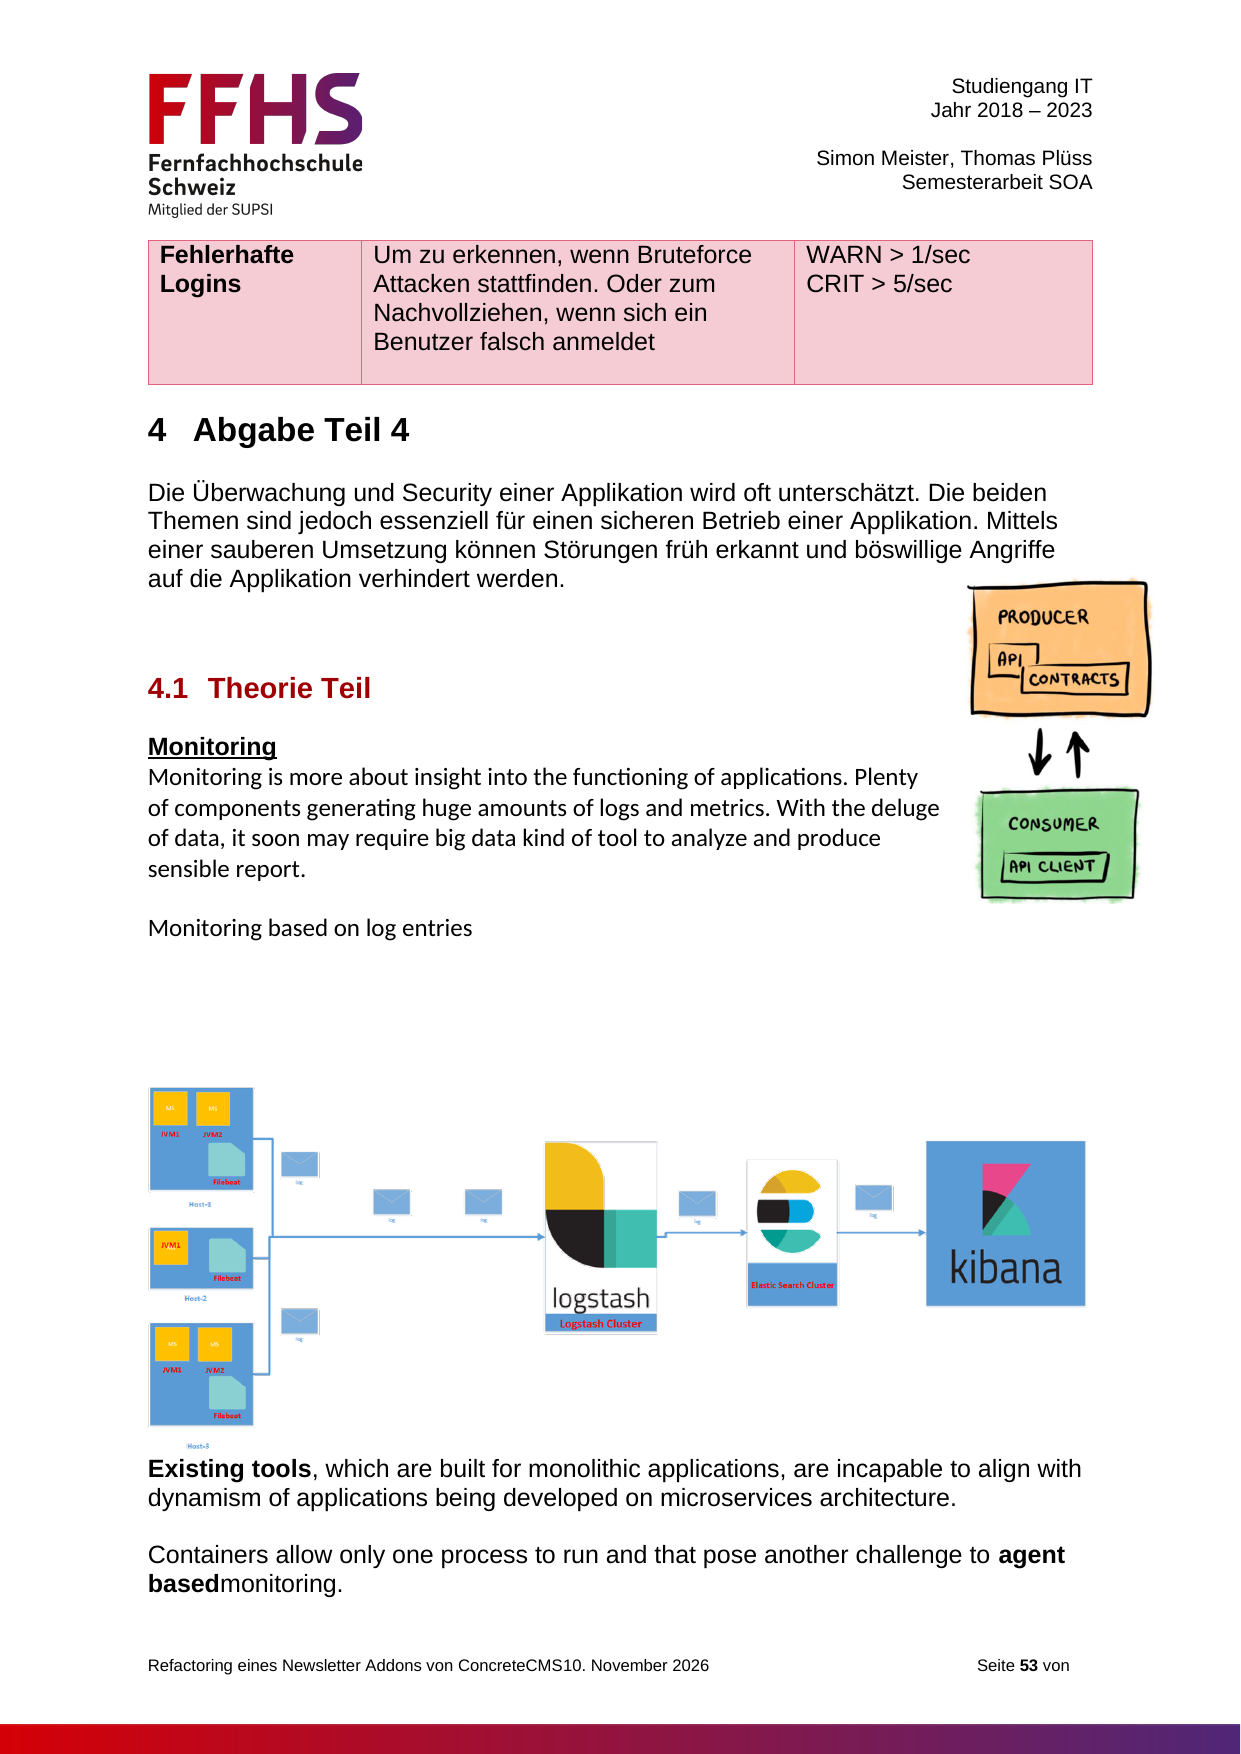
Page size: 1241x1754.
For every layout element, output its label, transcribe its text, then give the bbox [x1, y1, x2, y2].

picture [147, 1086, 1088, 1455]
subtitle Theorie Teil [148, 671, 958, 705]
text Containers allow only one process to run and that pose another challenge to agent basedmonitoring. [148, 1540, 1092, 1598]
text Monitoring [148, 732, 958, 761]
text Monitoring is more about insight into the functioning of applications. Plenty of components generating huge amounts of logs and metrics. With the deluge of data, it soon may require big data kind of tool to analyze and produce sensible report. [148, 761, 958, 883]
text Existing tools, which are built for monolithic applications, are incapable to align with dynamism of applications being developed on microservices architecture. [148, 1454, 1092, 1512]
subtitle Abgabe Teil 4 [148, 410, 1092, 449]
picture [0, 1724, 1241, 1754]
text Monitoring based on log entries [148, 912, 1092, 942]
text Die Überwachung und Security einer Applikation wird oft unterschätzt. Die beiden Themen sind jedoch essenziell für einen sicheren Betrieb einer Applikation. Mittels einer sauberen Umsetzung können Störungen früh erkannt und böswillige Angriffe auf die Applikation verhindert werden. [148, 477, 1092, 592]
table_cell Fehlerhafte Logins [149, 241, 361, 384]
picture [148, 73, 363, 218]
table_cell Um zu erkennen, wenn Bruteforce Attacken stattfinden. Oder zum Nachvollziehen, wenn sich ein Benutzer falsch anmeldet [362, 241, 794, 384]
table_cell WARN > 1/sec CRIT > 5/sec [795, 241, 1092, 384]
picture [958, 566, 1172, 902]
